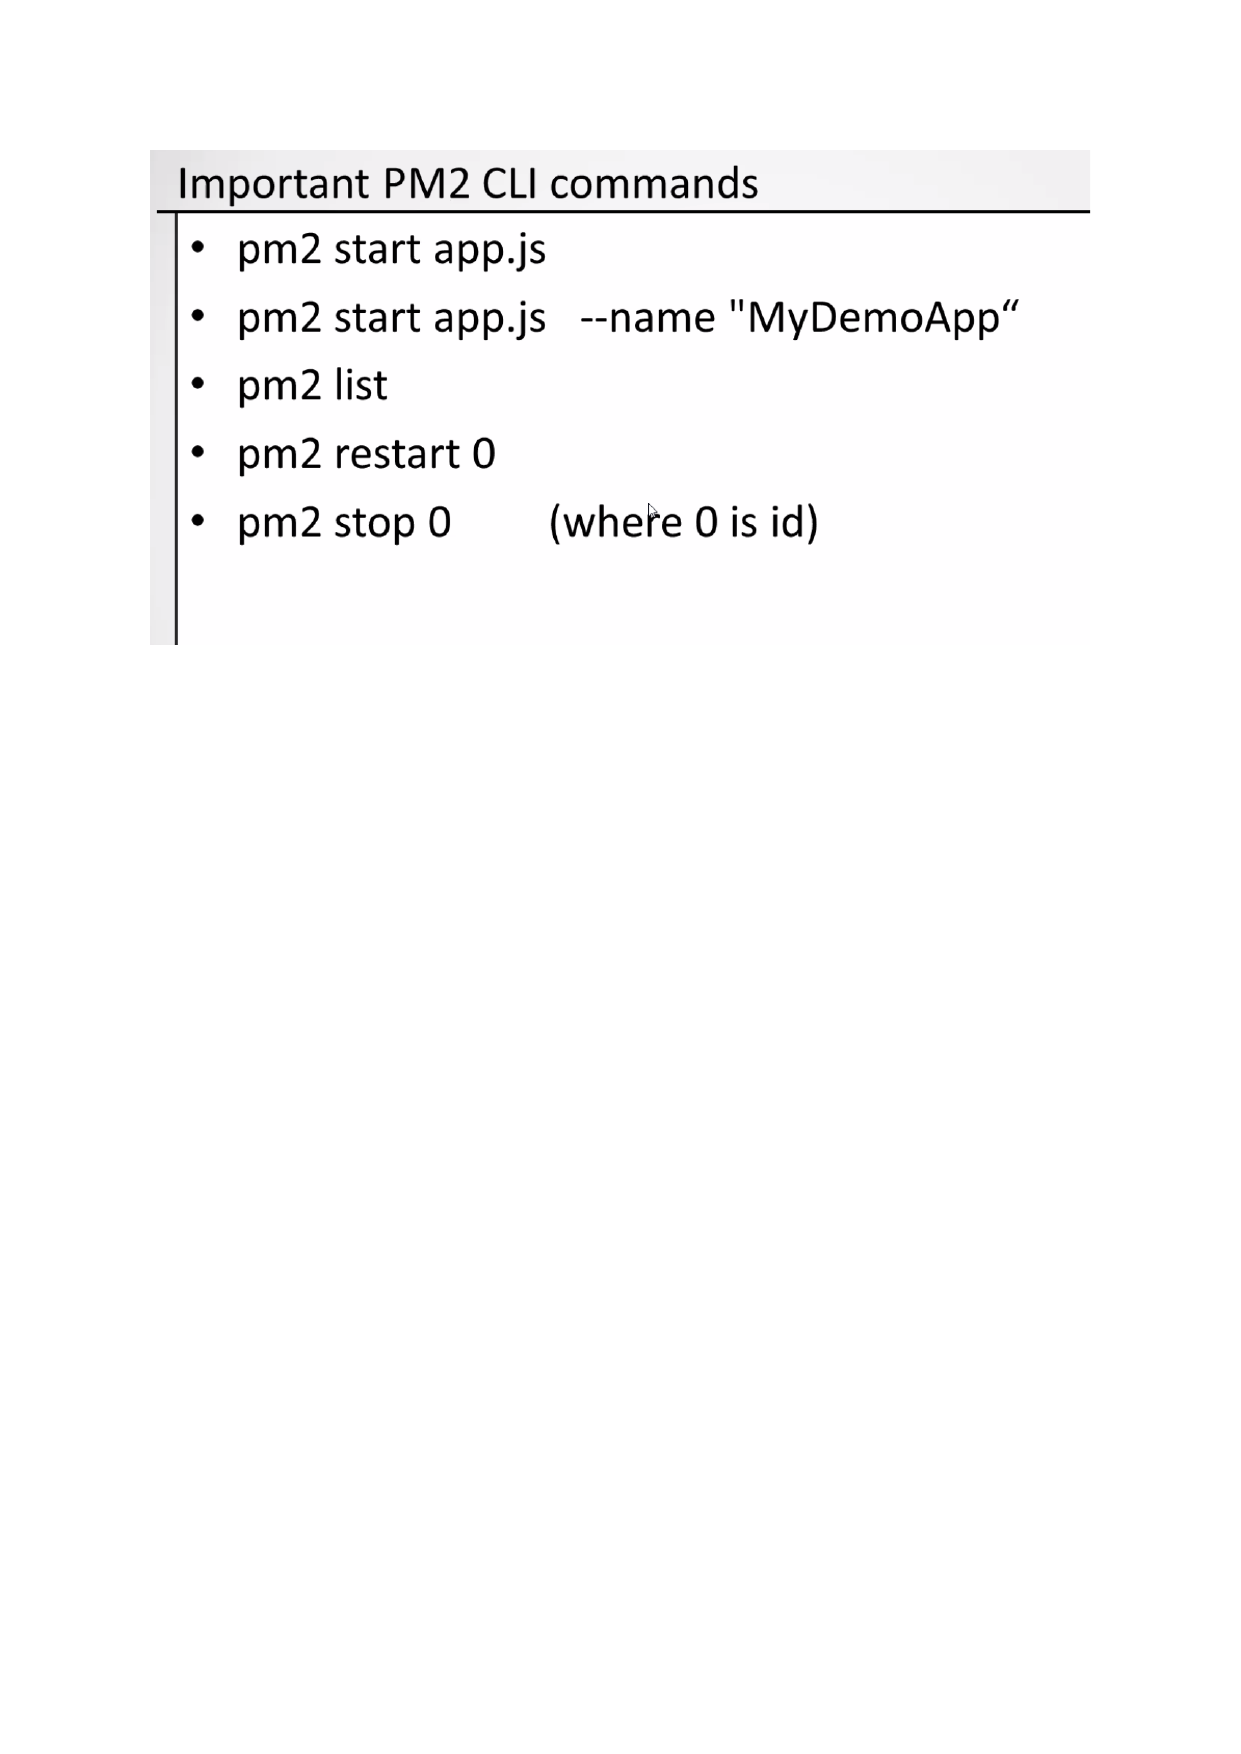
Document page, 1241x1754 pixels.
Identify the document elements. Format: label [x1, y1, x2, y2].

picture [150, 150, 1091, 645]
